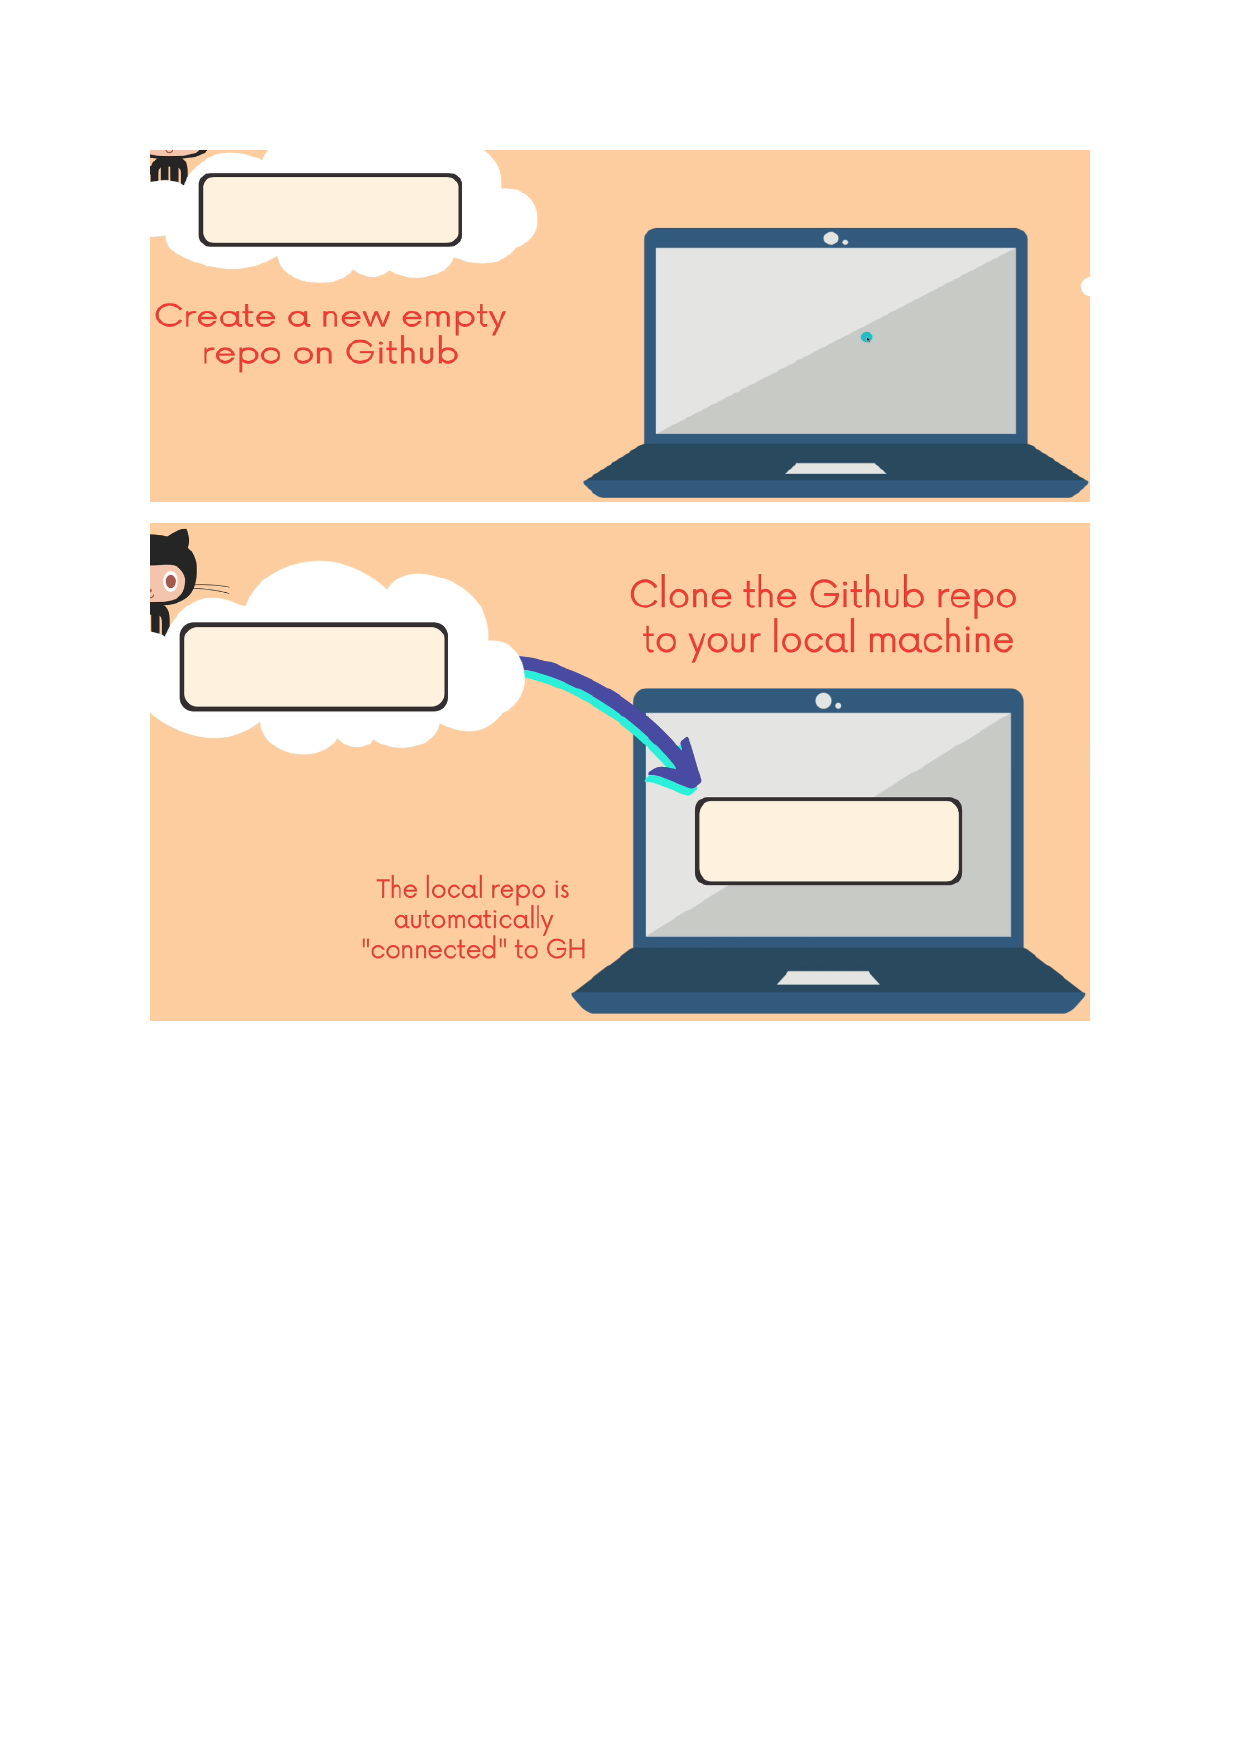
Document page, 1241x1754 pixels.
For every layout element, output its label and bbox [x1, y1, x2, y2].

picture [150, 523, 1091, 1021]
picture [150, 150, 1091, 502]
